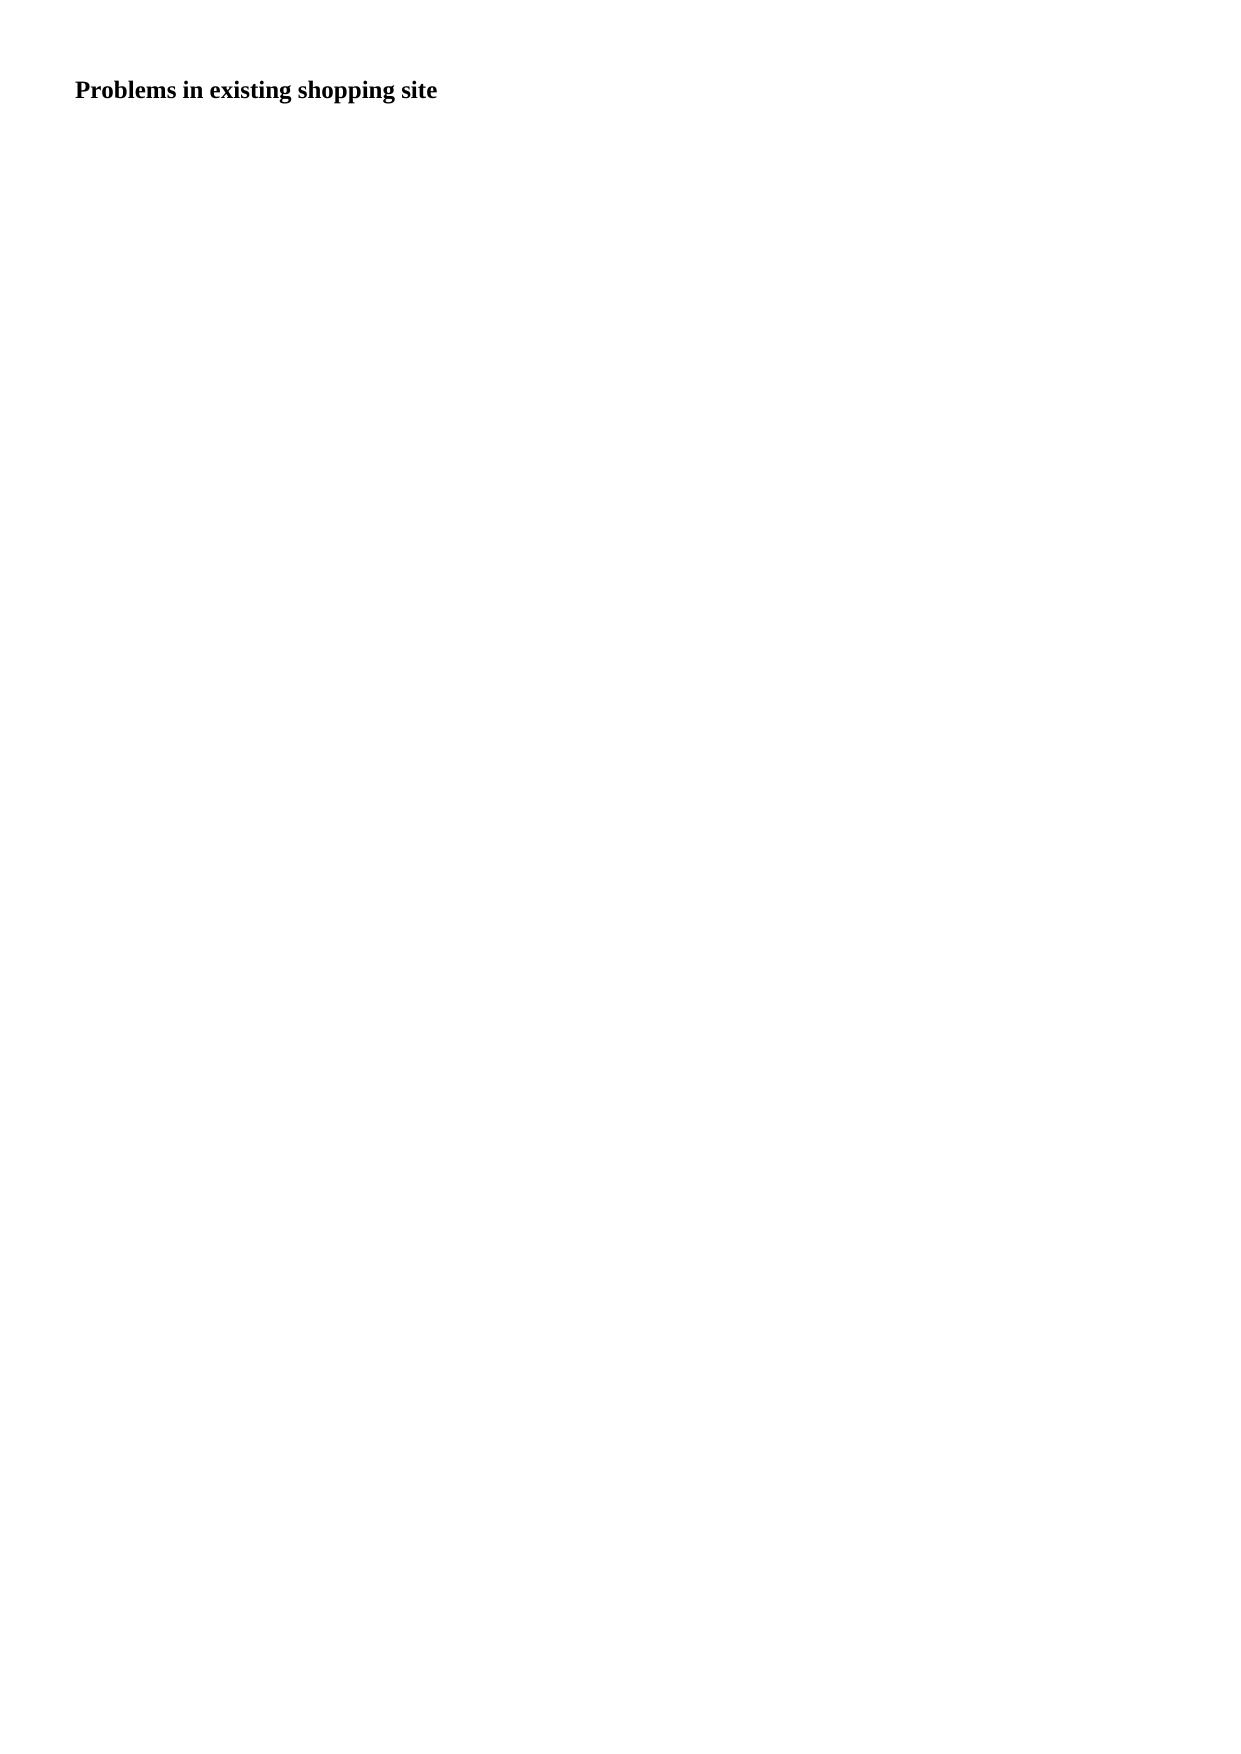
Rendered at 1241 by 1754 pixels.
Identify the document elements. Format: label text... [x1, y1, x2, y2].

subtitle Problems in existing shopping site [75, 75, 1165, 104]
